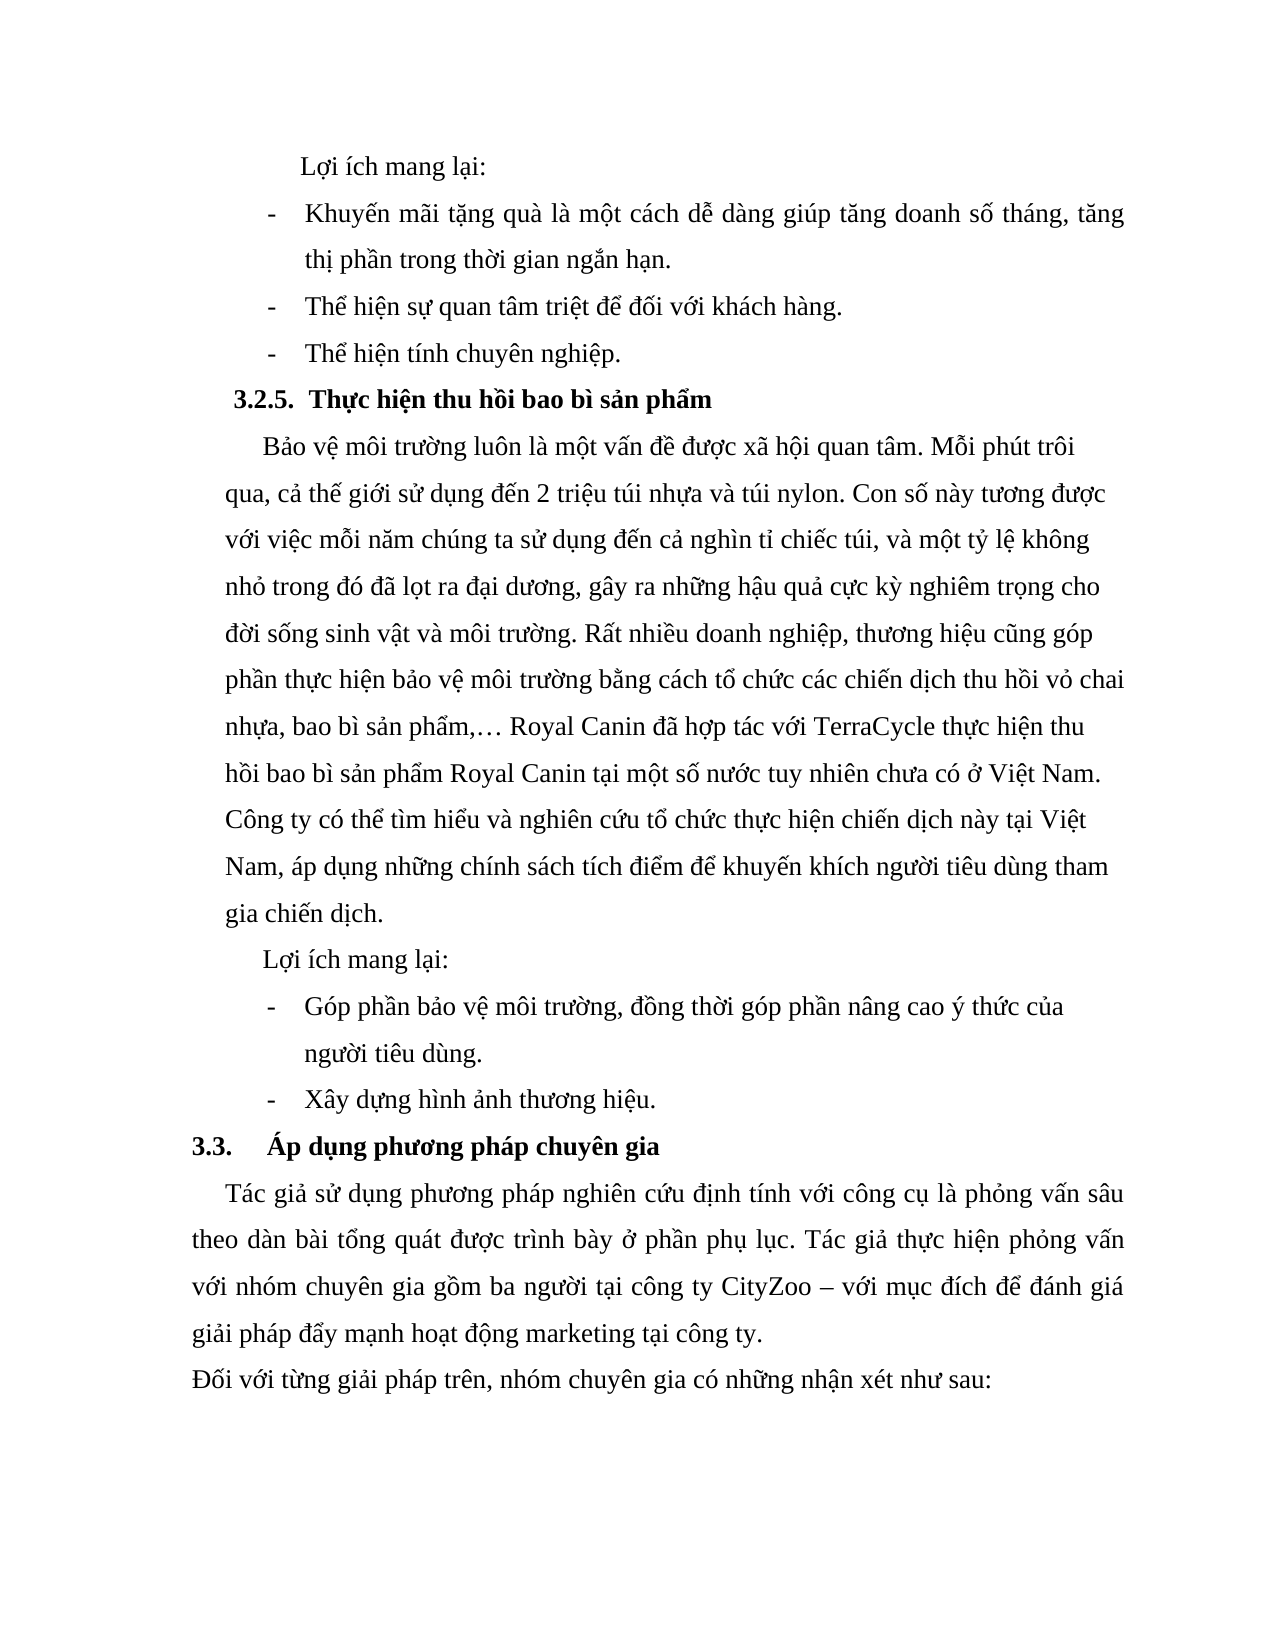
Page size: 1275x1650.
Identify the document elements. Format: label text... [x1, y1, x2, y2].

list Lợi ích mang lại: [300, 150, 1125, 181]
list Xây dựng hình ảnh thương hiệu. [267, 1083, 1125, 1114]
list Thể hiện sự quan tâm triệt để đối với khách hàng. [267, 290, 1125, 321]
list Góp phần bảo vệ môi trường, đồng thời góp phần nâng cao ý thức của người tiêu dùng. [267, 990, 1125, 1068]
list Thể hiện tính chuyên nghiệp. [267, 337, 1125, 368]
list Tác giả sử dụng phương pháp nghiên cứu định tính với công cụ là phỏng vấn sâu theo dàn bài tổng quát được trình bày ở phần phụ lục. Tác giả thực hiện phỏng vấn với nhóm chuyên gia gồm ba người tại công ty CityZoo – với mục đích để đánh giá giải pháp đẩy mạnh hoạt động marketing tại công ty. [192, 1177, 1125, 1348]
list Khuyến mãi tặng quà là một cách dễ dàng giúp tăng doanh số tháng, tăng thị phần trong thời gian ngắn hạn. [267, 197, 1125, 274]
list Đối với từng giải pháp trên, nhóm chuyên gia có những nhận xét như sau: [192, 1363, 1125, 1394]
text Lợi ích mang lại: [187, 943, 1125, 974]
list Áp dụng phương pháp chuyên gia [192, 1130, 1125, 1161]
list Thực hiện thu hồi bao bì sản phẩm [233, 383, 1125, 414]
text Bảo vệ môi trường luôn là một vấn đề được xã hội quan tâm. Mỗi phút trôi qua, cả thế giới sử dụng đến 2 triệu túi nhựa và túi nylon. Con số này tương được với việc mỗi năm chúng ta sử dụng đến cả nghìn tỉ chiếc túi, và một tỷ lệ không nhỏ trong đó đã lọt ra đại dương, gây ra những hậu quả cực kỳ nghiêm trọng cho đời sống sinh vật và môi trường. Rất nhiều doanh nghiệp, thương hiệu cũng góp phần thực hiện bảo vệ môi trường bằng cách tổ chức các chiến dịch thu hồi vỏ chai nhựa, bao bì sản phẩm,… Royal Canin đã hợp tác với TerraCycle thực hiện thu hồi bao bì sản phẩm Royal Canin tại một số nước tuy nhiên chưa có ở Việt Nam. Công ty có thể tìm hiểu và nghiên cứu tổ chức thực hiện chiến dịch này tại Việt Nam, áp dụng những chính sách tích điểm để khuyến khích người tiêu dùng tham gia chiến dịch. [225, 430, 1125, 928]
